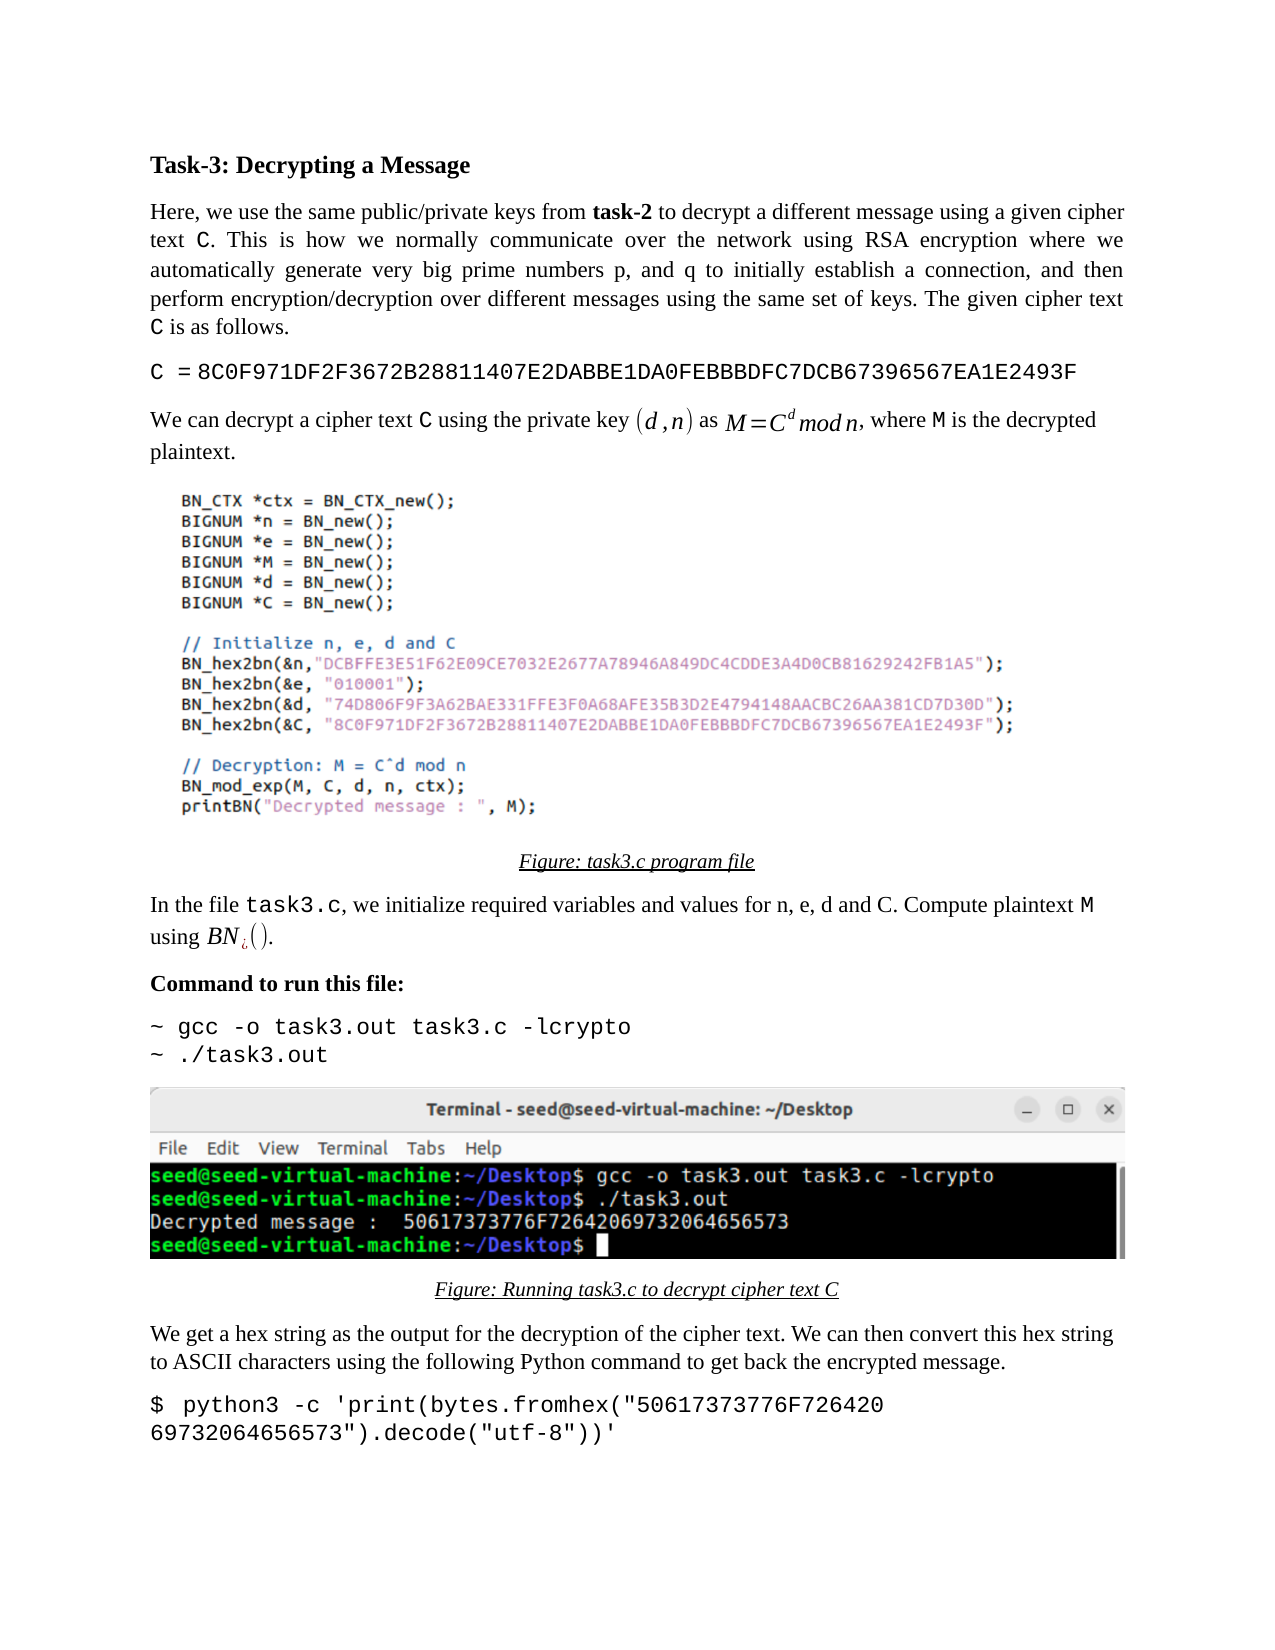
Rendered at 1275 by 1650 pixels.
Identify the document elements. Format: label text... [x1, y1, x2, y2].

text Figure: Running task3.c to decrypt cipher text C [150, 1277, 1125, 1301]
picture [150, 1087, 1125, 1259]
text $ python3 -c 'print(bytes.fromhex("50617373776F726420 69732064656573").decode("utf-8"))' [150, 1393, 1125, 1447]
text In the file task3.c, we initialize required variables and values for n, e, d and C. Compute plaintext M using . [150, 891, 1125, 951]
text C = 8C0F971DF2F3672B28811407E2DABBE1DA0FEBBBDFC7DCB67396567EA1E2493F [150, 360, 1125, 386]
text Figure: task3.c program file [150, 848, 1125, 873]
text Here, we use the same public/private keys from task-2 to decrypt a different message using a given cipher text C. This is how we normally communicate over the network using RSA encryption where we automatically generate very big prime numbers p, and q to initially establish a connection, and then perform encryption/decryption over different messages using the same set of keys. The given cipher text C is as follows. [150, 198, 1125, 342]
text Command to run this file: [150, 970, 1125, 997]
text ~ ./task3.out [150, 1043, 1125, 1069]
text We can decrypt a cipher text C using the private key as , where M is the decrypted plaintext. [150, 405, 1125, 465]
text We get a hex string as the output for the decryption of the cipher text. We can then convert this hex string to ASCII characters using the following Python command to get back the encrypted message. [150, 1319, 1125, 1374]
picture [167, 483, 1118, 830]
text Task-3: Decrypting a Message [150, 150, 1125, 179]
text ~ gcc -o task3.out task3.c -lcrypto [150, 1015, 1125, 1041]
